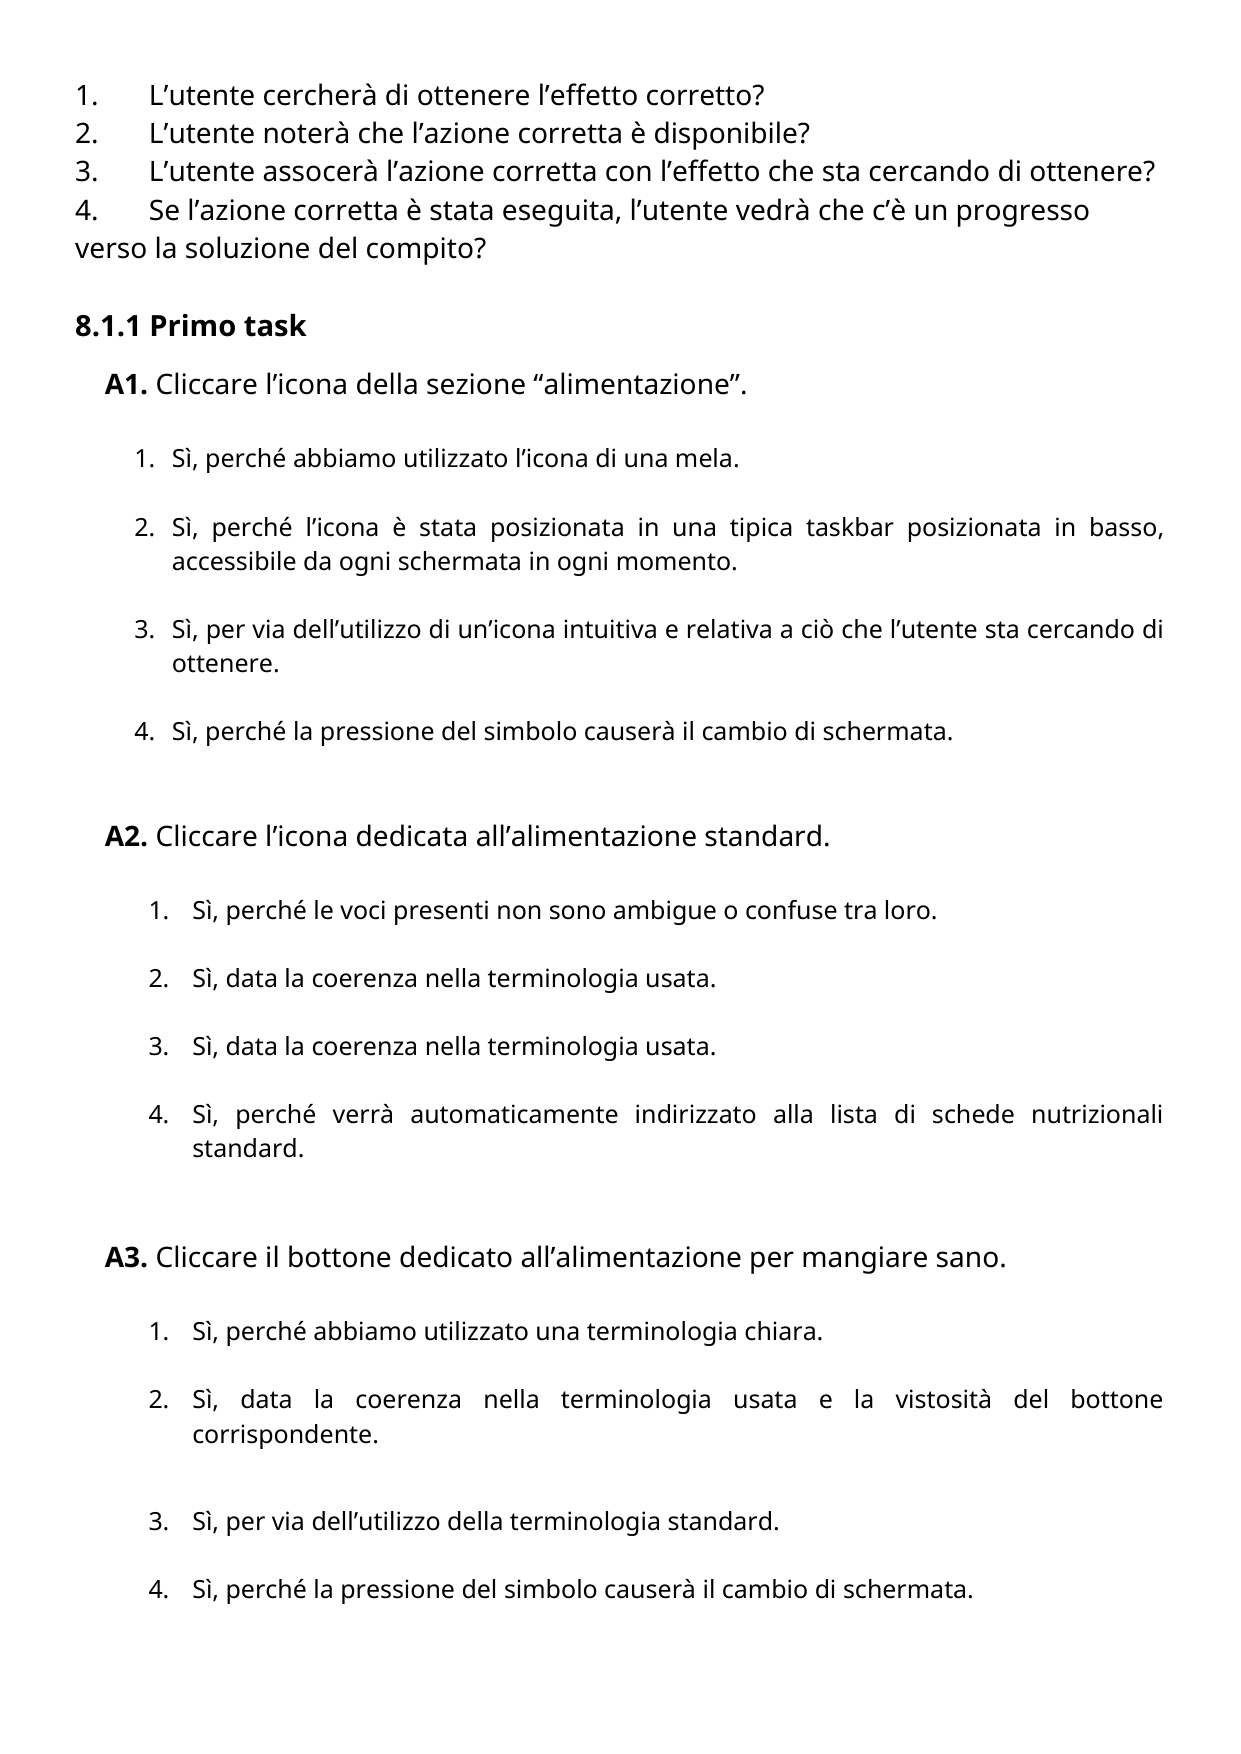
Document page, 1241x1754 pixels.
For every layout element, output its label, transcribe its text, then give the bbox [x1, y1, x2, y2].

list Se l’azione corretta è stata eseguita, l’utente vedrà che c’è un progresso verso la soluzione del compito? [75, 190, 1165, 267]
list L’utente cercherà di ottenere l’effetto corretto? [75, 75, 1165, 113]
list L’utente noterà che l’azione corretta è disponibile? [75, 113, 1165, 152]
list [148, 1382, 1165, 1450]
list Sì, data la coerenza nella terminologia usata. [148, 961, 1165, 995]
list Sì, perché abbiamo utilizzato l’icona di una mela. [134, 441, 1165, 475]
text A2. Cliccare l’icona dedicata all’alimentazione standard. [104, 816, 1165, 854]
list Sì, per via dell’utilizzo di un’icona intuitiva e relativa a ciò che l’utente sta cercando di ottenere. [134, 611, 1165, 679]
list Sì, perché abbiamo utilizzato una terminologia chiara. [148, 1314, 1165, 1348]
list Sì, data la coerenza nella terminologia usata. [148, 1029, 1165, 1063]
text 8.1.1 Primo task [75, 305, 1165, 345]
list Sì, perché l’icona è stata posizionata in una tipica taskbar posizionata in basso, accessibile da ogni schermata in ogni momento. [134, 509, 1165, 577]
text A1. Cliccare l’icona della sezione “alimentazione”. [104, 364, 1165, 403]
list Sì, perché le voci presenti non sono ambigue o confuse tra loro. [148, 892, 1165, 927]
list Sì, perché la pressione del simbolo causerà il cambio di schermata. [148, 1572, 1165, 1606]
list Sì, perché la pressione del simbolo causerà il cambio di schermata. [134, 714, 1165, 748]
text A3. Cliccare il bottone dedicato all’alimentazione per mangiare sano. [104, 1237, 1165, 1276]
list L’utente assocerà l’azione corretta con l’effetto che sta cercando di ottenere? [75, 152, 1165, 190]
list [148, 1504, 1165, 1538]
list Sì, perché verrà automaticamente indirizzato alla lista di schede nutrizionali standard. [148, 1097, 1165, 1165]
